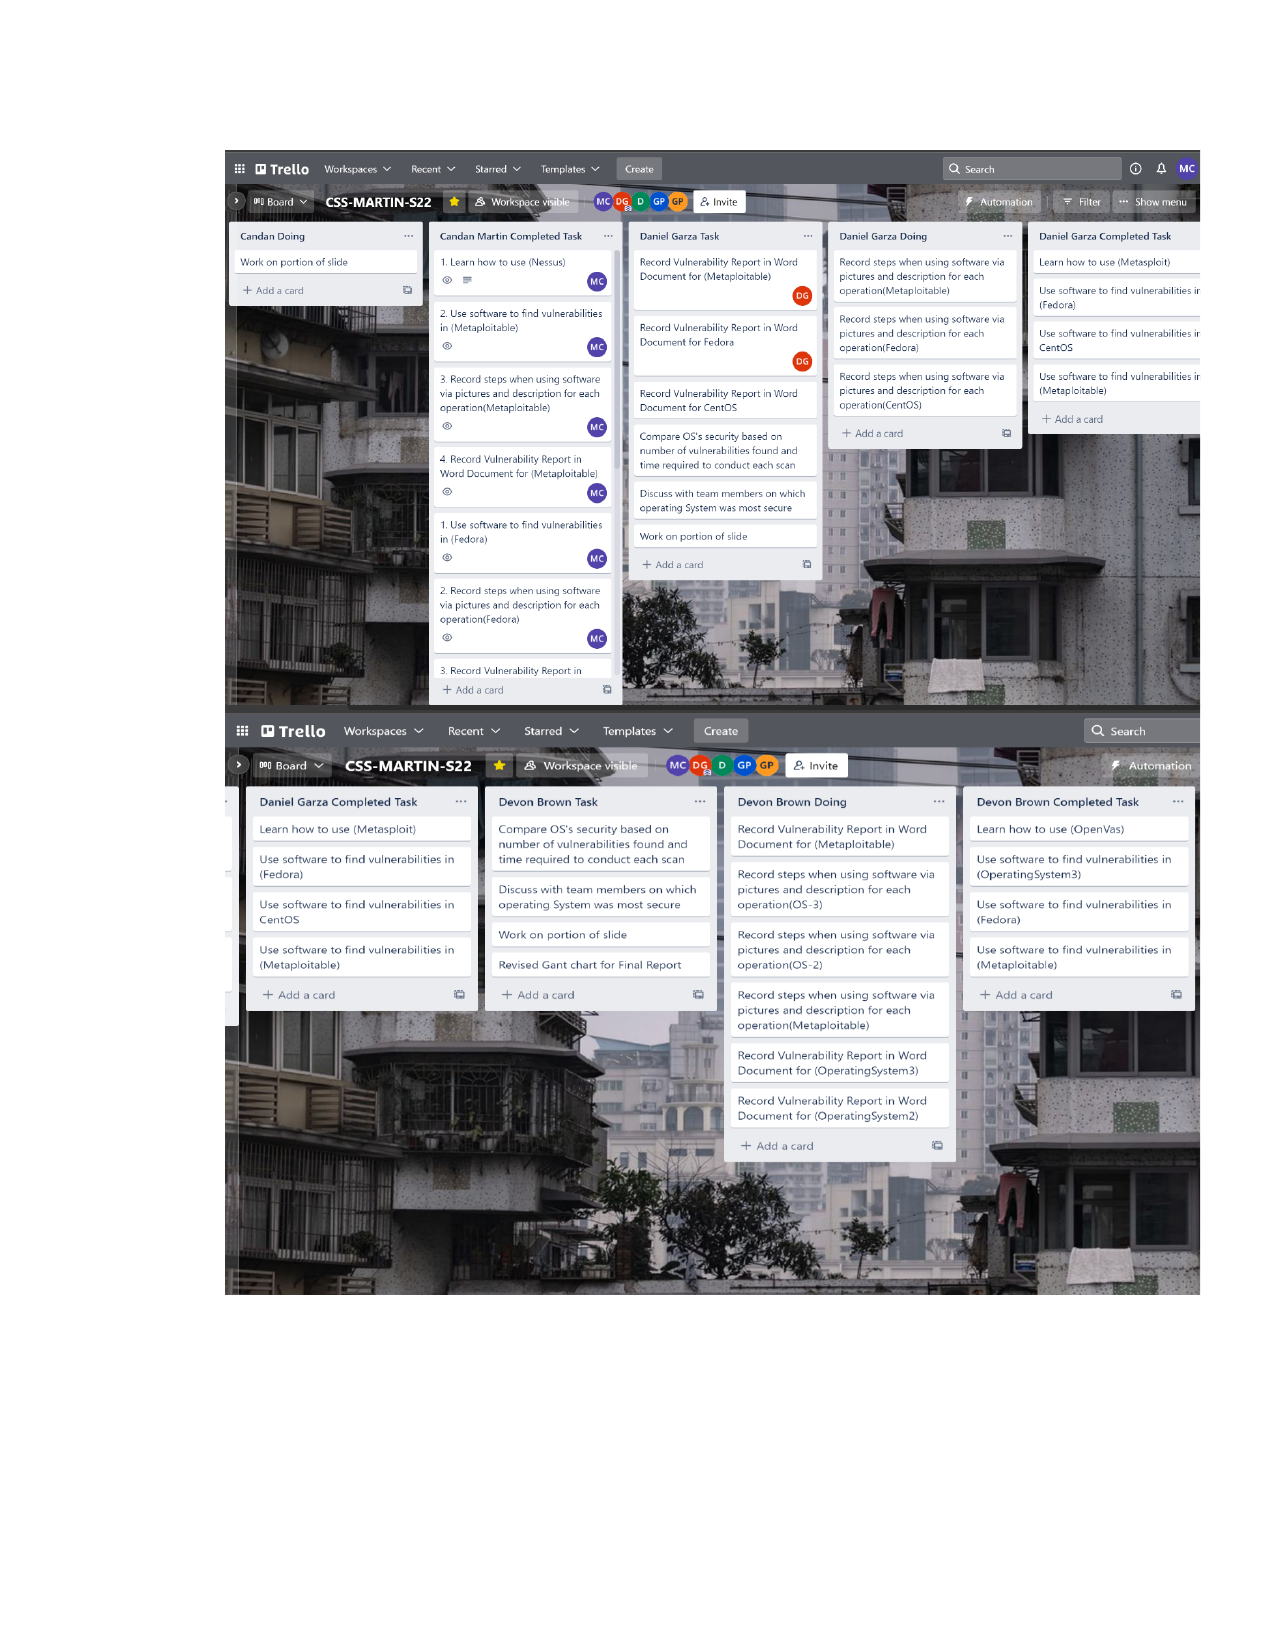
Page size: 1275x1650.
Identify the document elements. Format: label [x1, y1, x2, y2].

picture [225, 150, 1200, 1295]
